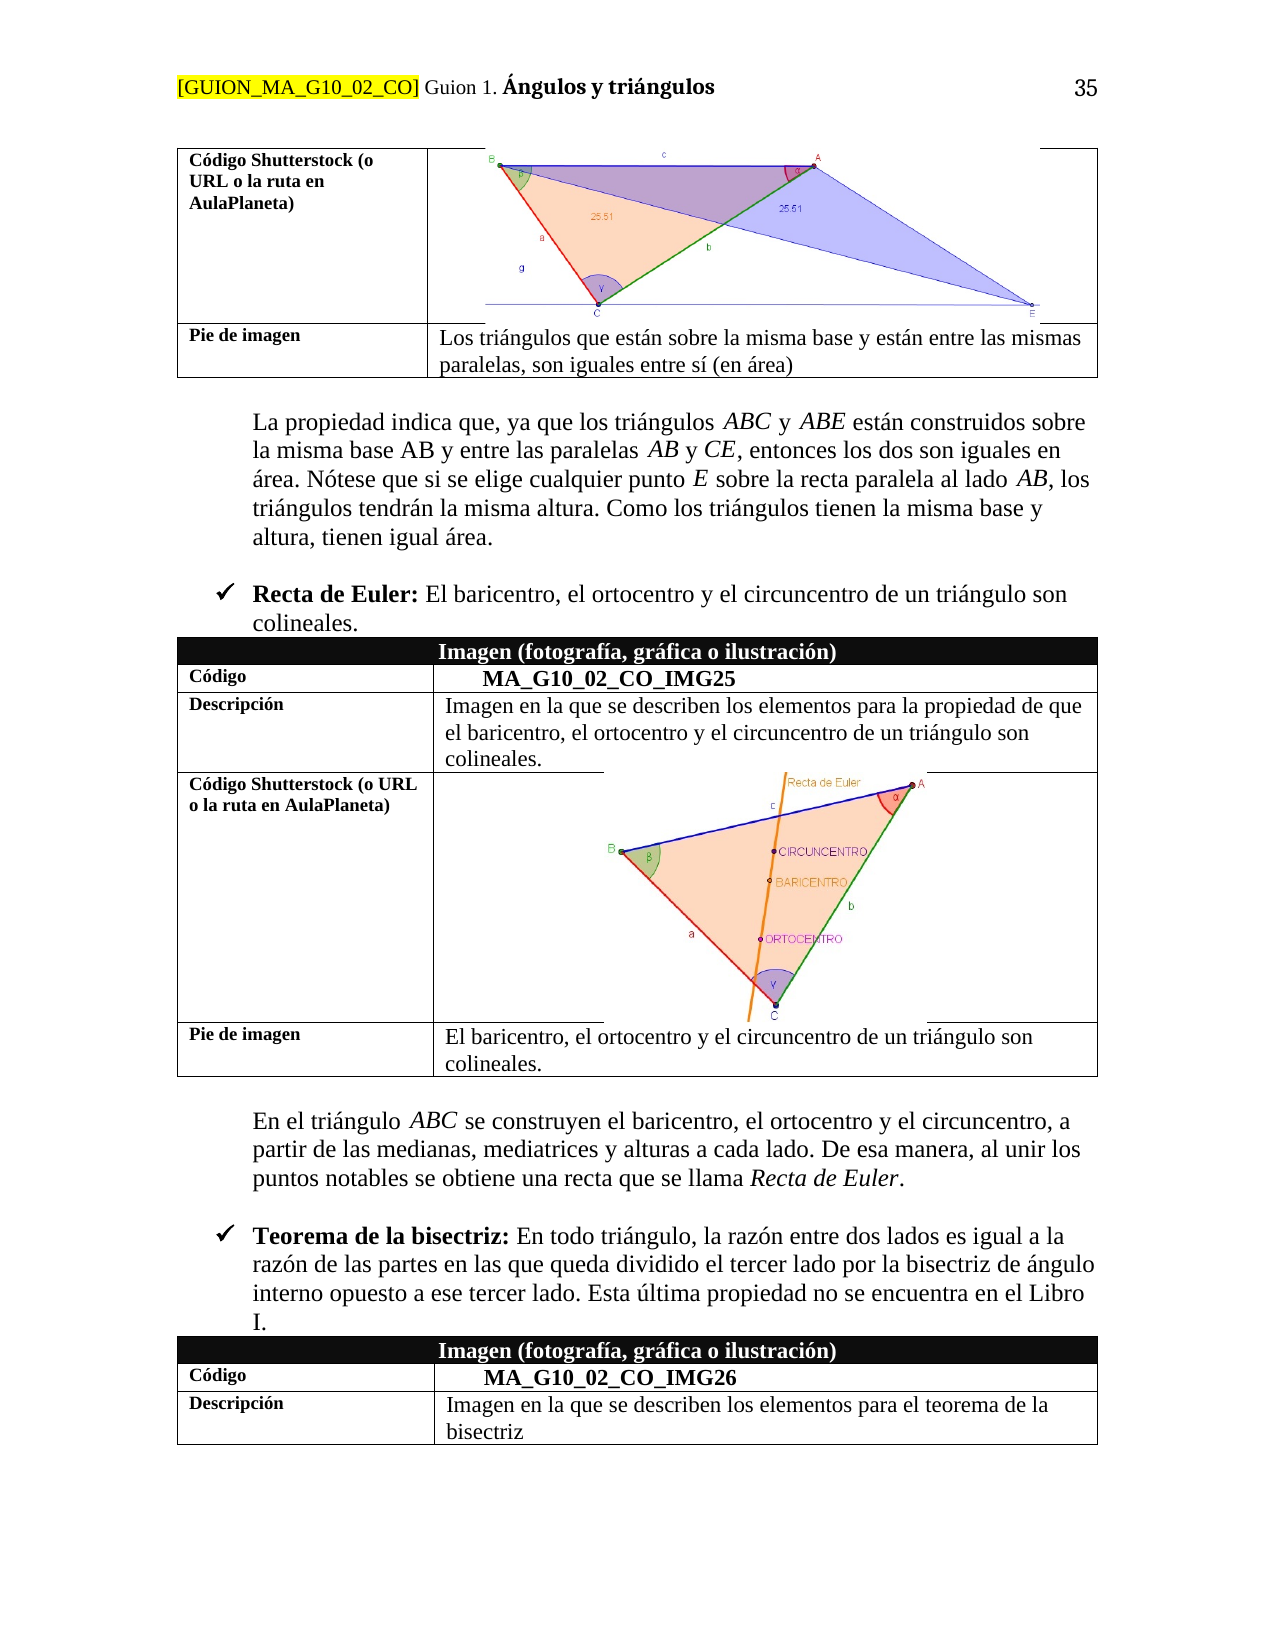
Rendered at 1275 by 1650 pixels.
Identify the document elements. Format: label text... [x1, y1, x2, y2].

table_cell [428, 149, 485, 323]
table_cell Código [178, 665, 433, 692]
table_header Imagen (fotografía, gráfica o ilustración) [178, 638, 1097, 664]
table_cell El baricentro, el ortocentro y el circuncentro de un triángulo son colineales. [434, 1023, 1097, 1076]
table_cell Pie de imagen [178, 324, 427, 377]
table_cell Pie de imagen [178, 1023, 433, 1076]
picture [485, 148, 1040, 324]
table_cell Código [178, 1364, 434, 1391]
table_cell [434, 665, 1097, 692]
list Recta de Euler: El baricentro, el ortocentro y el circuncentro de un triángulo son colineales. [215, 579, 1098, 637]
list La propiedad indica que, ya que los triángulos y están construidos sobre la misma base AB y entre las paralelas y , entonces los dos son iguales en área. Nótese que si se elige cualquier punto sobre la recta paralela al lado , los triángulos tendrán la misma altura. Como los triángulos tienen la misma base y altura, tienen igual área. [252, 407, 1098, 551]
table_cell Imagen en la que se describen los elementos para el teorema de la bisectriz [435, 1392, 1097, 1444]
table_cell [927, 773, 1097, 1022]
picture [604, 772, 927, 1023]
table_header Imagen (fotografía, gráfica o ilustración) [178, 1337, 1097, 1363]
list En el triángulo se construyen el baricentro, el ortocentro y el circuncentro, a partir de las medianas, mediatrices y alturas a cada lado. De esa manera, al unir los puntos notables se obtiene una recta que se llama Recta de Euler. [252, 1106, 1098, 1192]
table_cell [435, 1364, 1097, 1391]
table_cell Código Shutterstock (o URL o la ruta en AulaPlaneta) [178, 773, 433, 1022]
table_cell Descripción [178, 1392, 434, 1444]
list Teorema de la bisectriz: En todo triángulo, la razón entre dos lados es igual a la razón de las partes en las que queda dividido el tercer lado por la bisectriz de ángulo interno opuesto a ese tercer lado. Esta última propiedad no se encuentra en el Libro I. [215, 1221, 1098, 1336]
table_cell Los triángulos que están sobre la misma base y están entre las mismas paralelas, son iguales entre sí (en área) [428, 324, 1097, 377]
table_cell [434, 773, 604, 1022]
table_cell Código Shutterstock (o URL o la ruta en AulaPlaneta) [178, 149, 427, 323]
table_cell [1040, 149, 1097, 323]
table_cell Imagen en la que se describen los elementos para la propiedad de que el baricentro, el ortocentro y el circuncentro de un triángulo son colineales. [434, 693, 1097, 772]
table_cell Descripción [178, 693, 433, 772]
